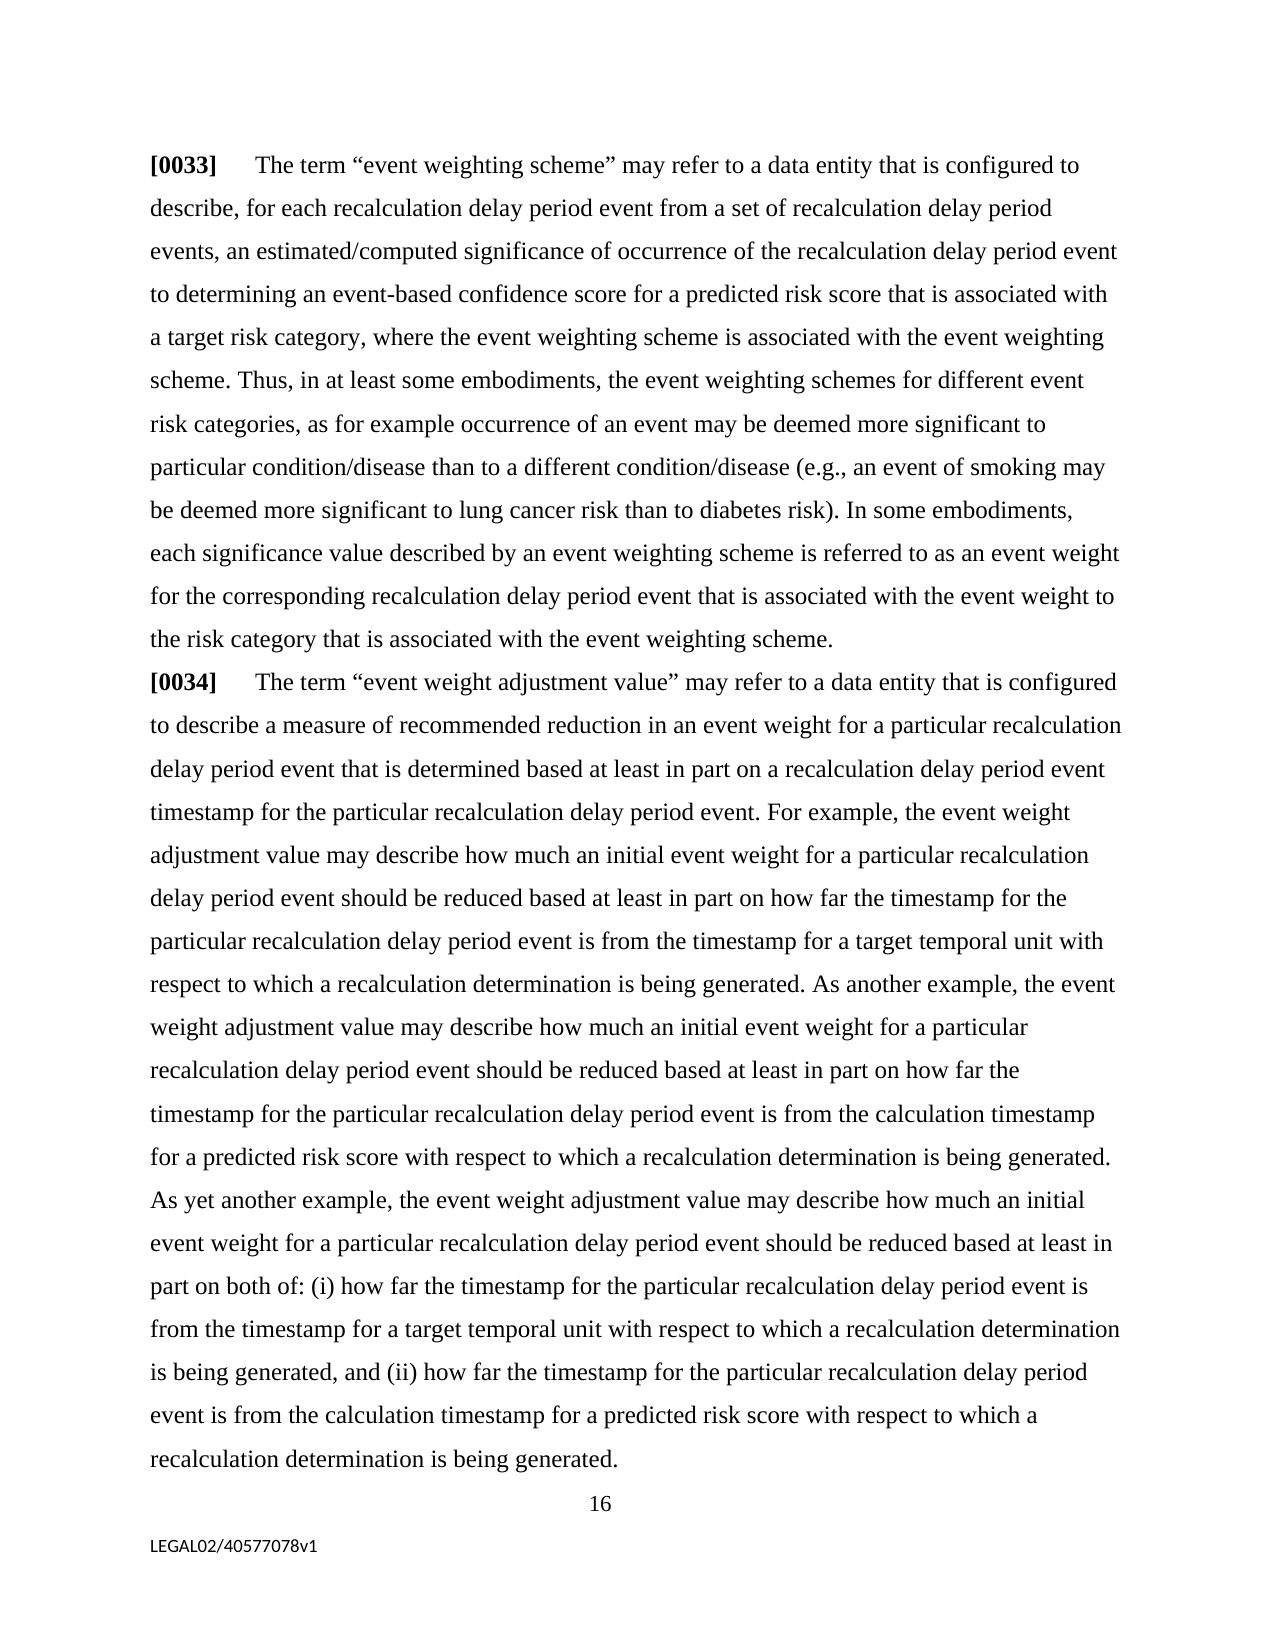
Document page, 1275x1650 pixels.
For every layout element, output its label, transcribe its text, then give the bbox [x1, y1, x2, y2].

list The term “event weight adjustment value” may refer to a data entity that is configured to describe a measure of recommended reduction in an event weight for a particular recalculation delay period event that is determined based at least in part on a recalculation delay period event timestamp for the particular recalculation delay period event. For example, the event weight adjustment value may describe how much an initial event weight for a particular recalculation delay period event should be reduced based at least in part on how far the timestamp for the particular recalculation delay period event is from the timestamp for a target temporal unit with respect to which a recalculation determination is being generated. As another example, the event weight adjustment value may describe how much an initial event weight for a particular recalculation delay period event should be reduced based at least in part on how far the timestamp for the particular recalculation delay period event is from the calculation timestamp for a predicted risk score with respect to which a recalculation determination is being generated. As yet another example, the event weight adjustment value may describe how much an initial event weight for a particular recalculation delay period event should be reduced based at least in part on both of: (i) how far the timestamp for the particular recalculation delay period event is from the timestamp for a target temporal unit with respect to which a recalculation determination is being generated, and (ii) how far the timestamp for the particular recalculation delay period event is from the calculation timestamp for a predicted risk score with respect to which a recalculation determination is being generated. [150, 667, 1125, 1472]
list The term “event weighting scheme” may refer to a data entity that is configured to describe, for each recalculation delay period event from a set of recalculation delay period events, an estimated/computed significance of occurrence of the recalculation delay period event to determining an event-based confidence score for a predicted risk score that is associated with a target risk category, where the event weighting scheme is associated with the event weighting scheme. Thus, in at least some embodiments, the event weighting schemes for different event risk categories, as for example occurrence of an event may be deemed more significant to particular condition/disease than to a different condition/disease (e.g., an event of smoking may be deemed more significant to lung cancer risk than to diabetes risk). In some embodiments, each significance value described by an event weighting scheme is referred to as an event weight for the corresponding recalculation delay period event that is associated with the event weight to the risk category that is associated with the event weighting scheme. [150, 150, 1125, 653]
